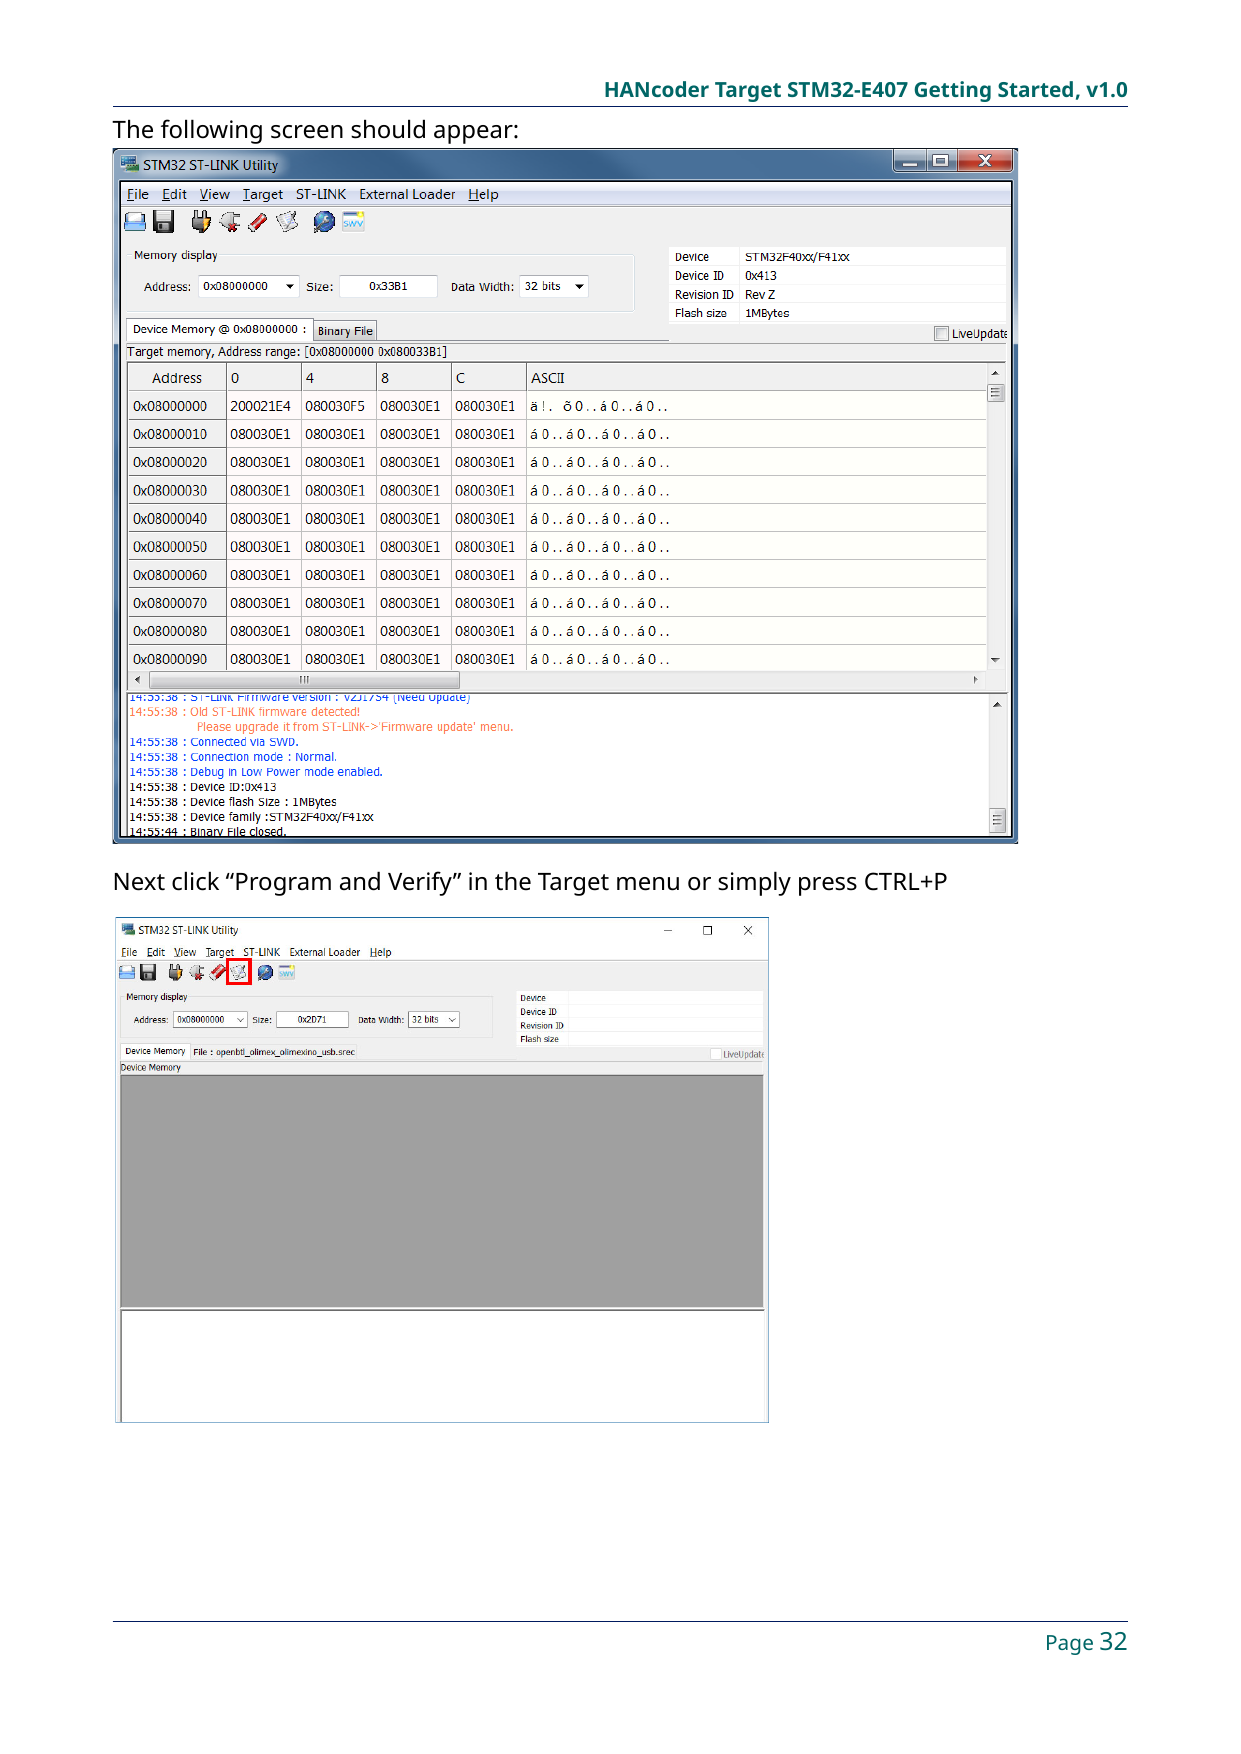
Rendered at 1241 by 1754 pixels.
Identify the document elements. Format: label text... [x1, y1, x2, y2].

picture [112, 148, 1019, 844]
picture [115, 917, 769, 1423]
text Next click “Program and Verify” in the Target menu or simply press CTRL+P [112, 865, 1128, 898]
